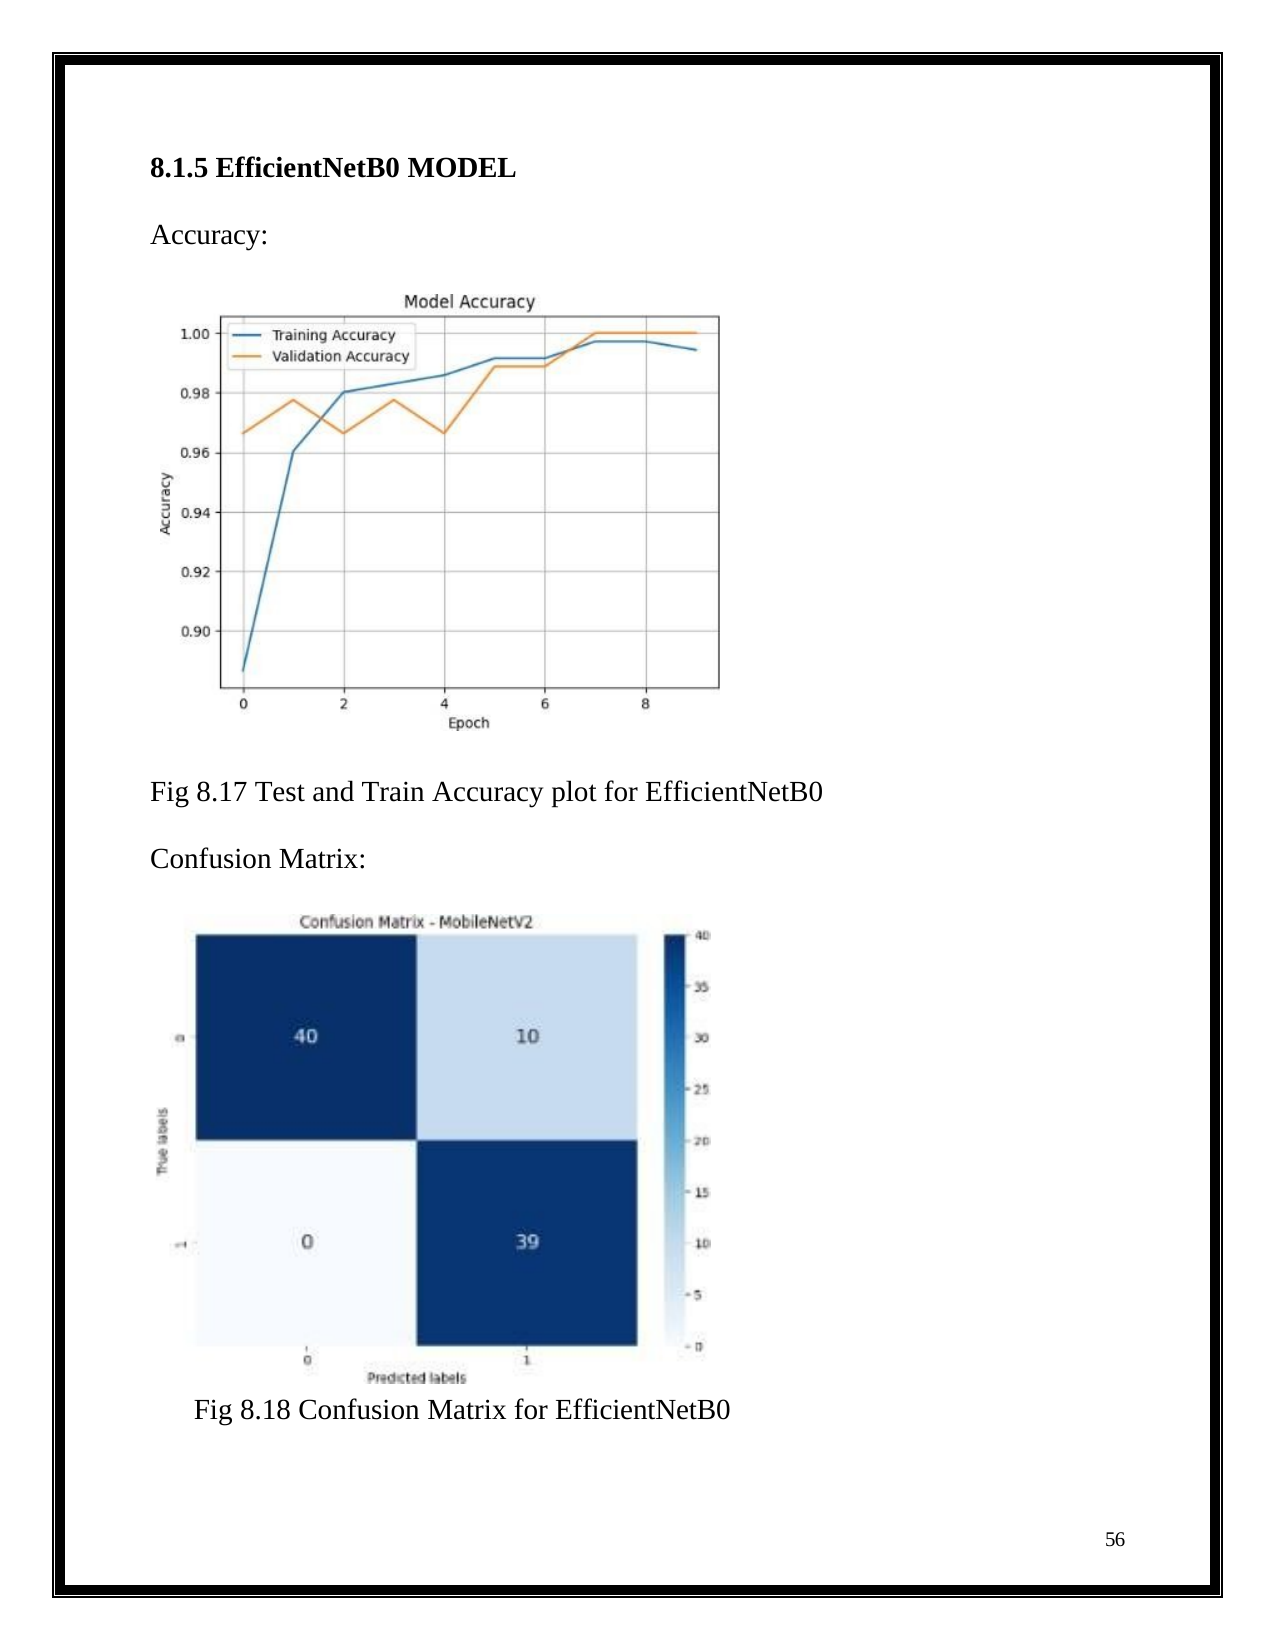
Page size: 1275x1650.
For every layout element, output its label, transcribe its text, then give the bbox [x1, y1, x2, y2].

picture [155, 914, 711, 1384]
subtitle EfficientNetB0 MODEL [150, 150, 1200, 183]
text Fig 8.17 Test and Train Accuracy plot for EfficientNetB0 Confusion Matrix: [150, 302, 893, 874]
picture [160, 294, 720, 302]
text Accuracy: [150, 217, 1200, 251]
